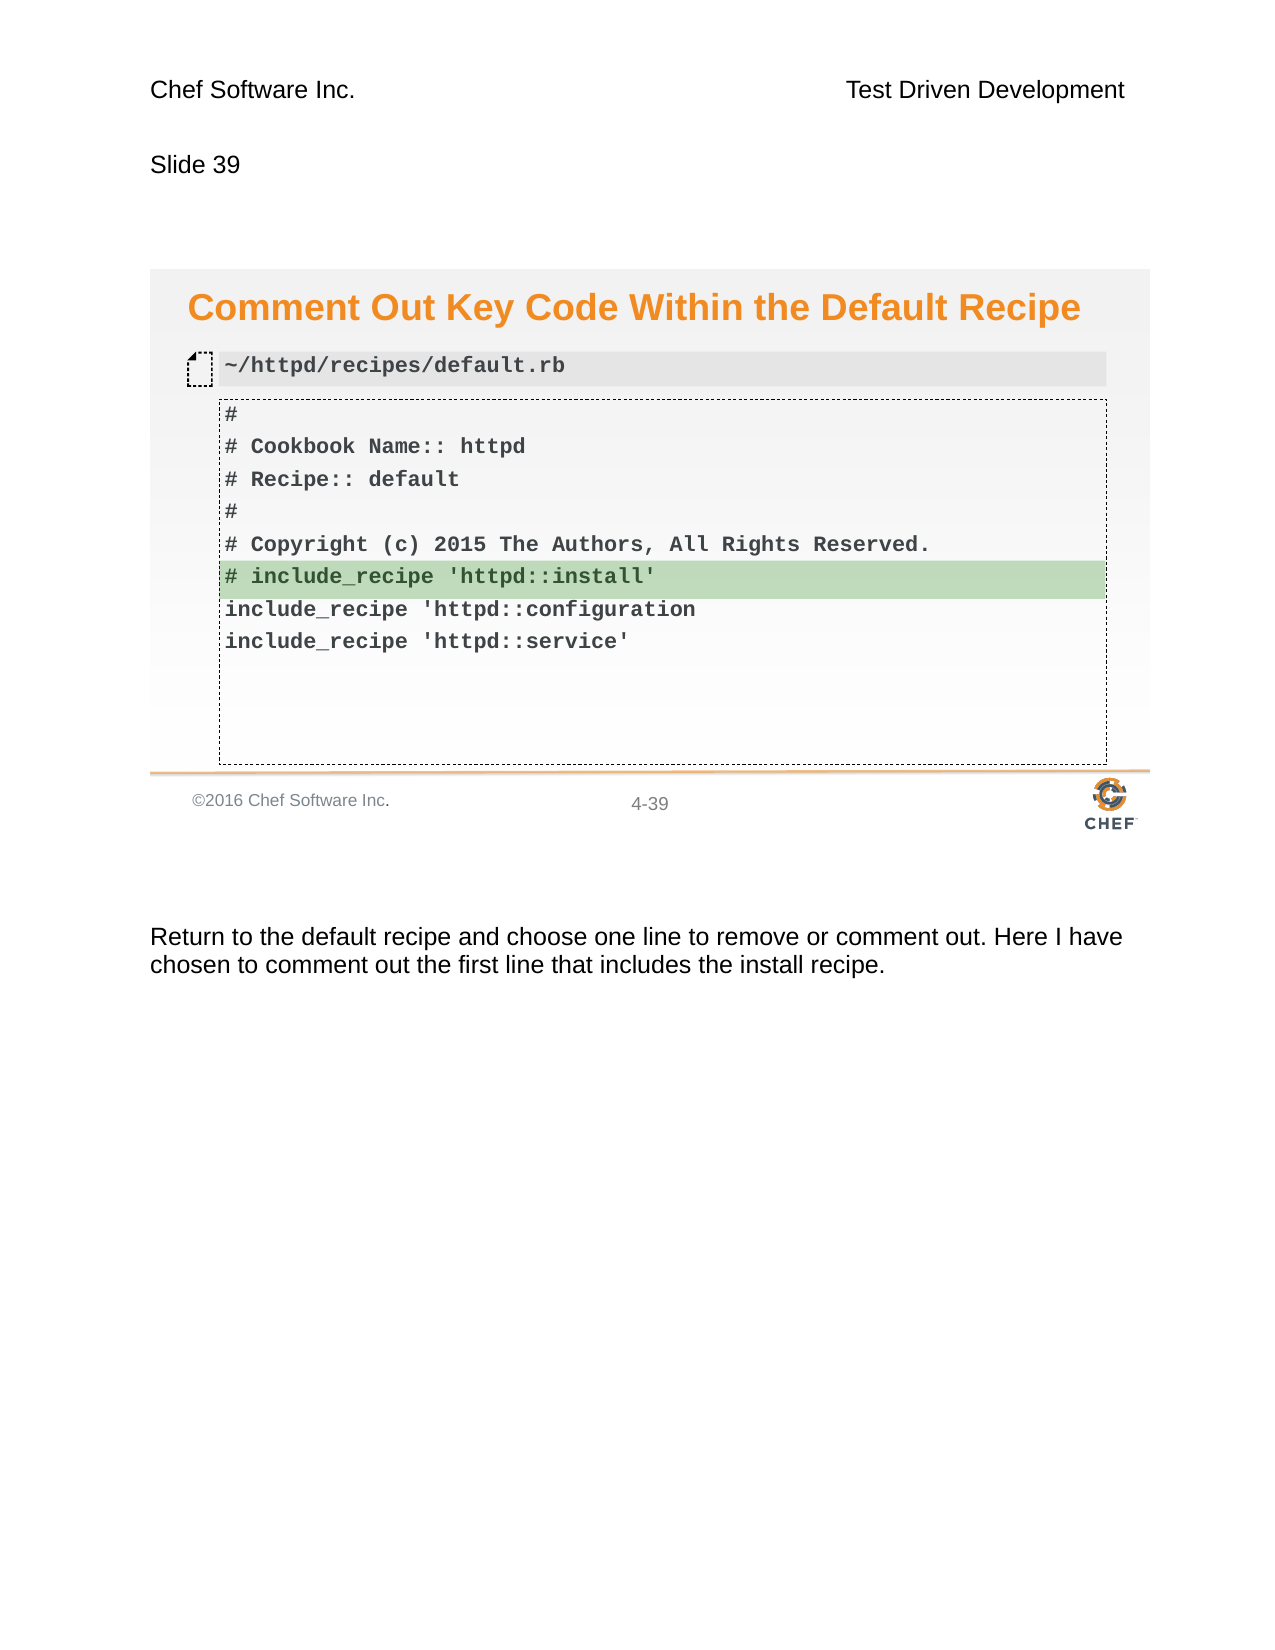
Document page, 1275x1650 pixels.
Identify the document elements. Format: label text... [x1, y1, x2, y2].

text Return to the default recipe and choose one line to remove or comment out. Here I have chosen to comment out the first line that includes the install recipe. [150, 921, 1125, 979]
text Slide 39 [150, 150, 1125, 179]
